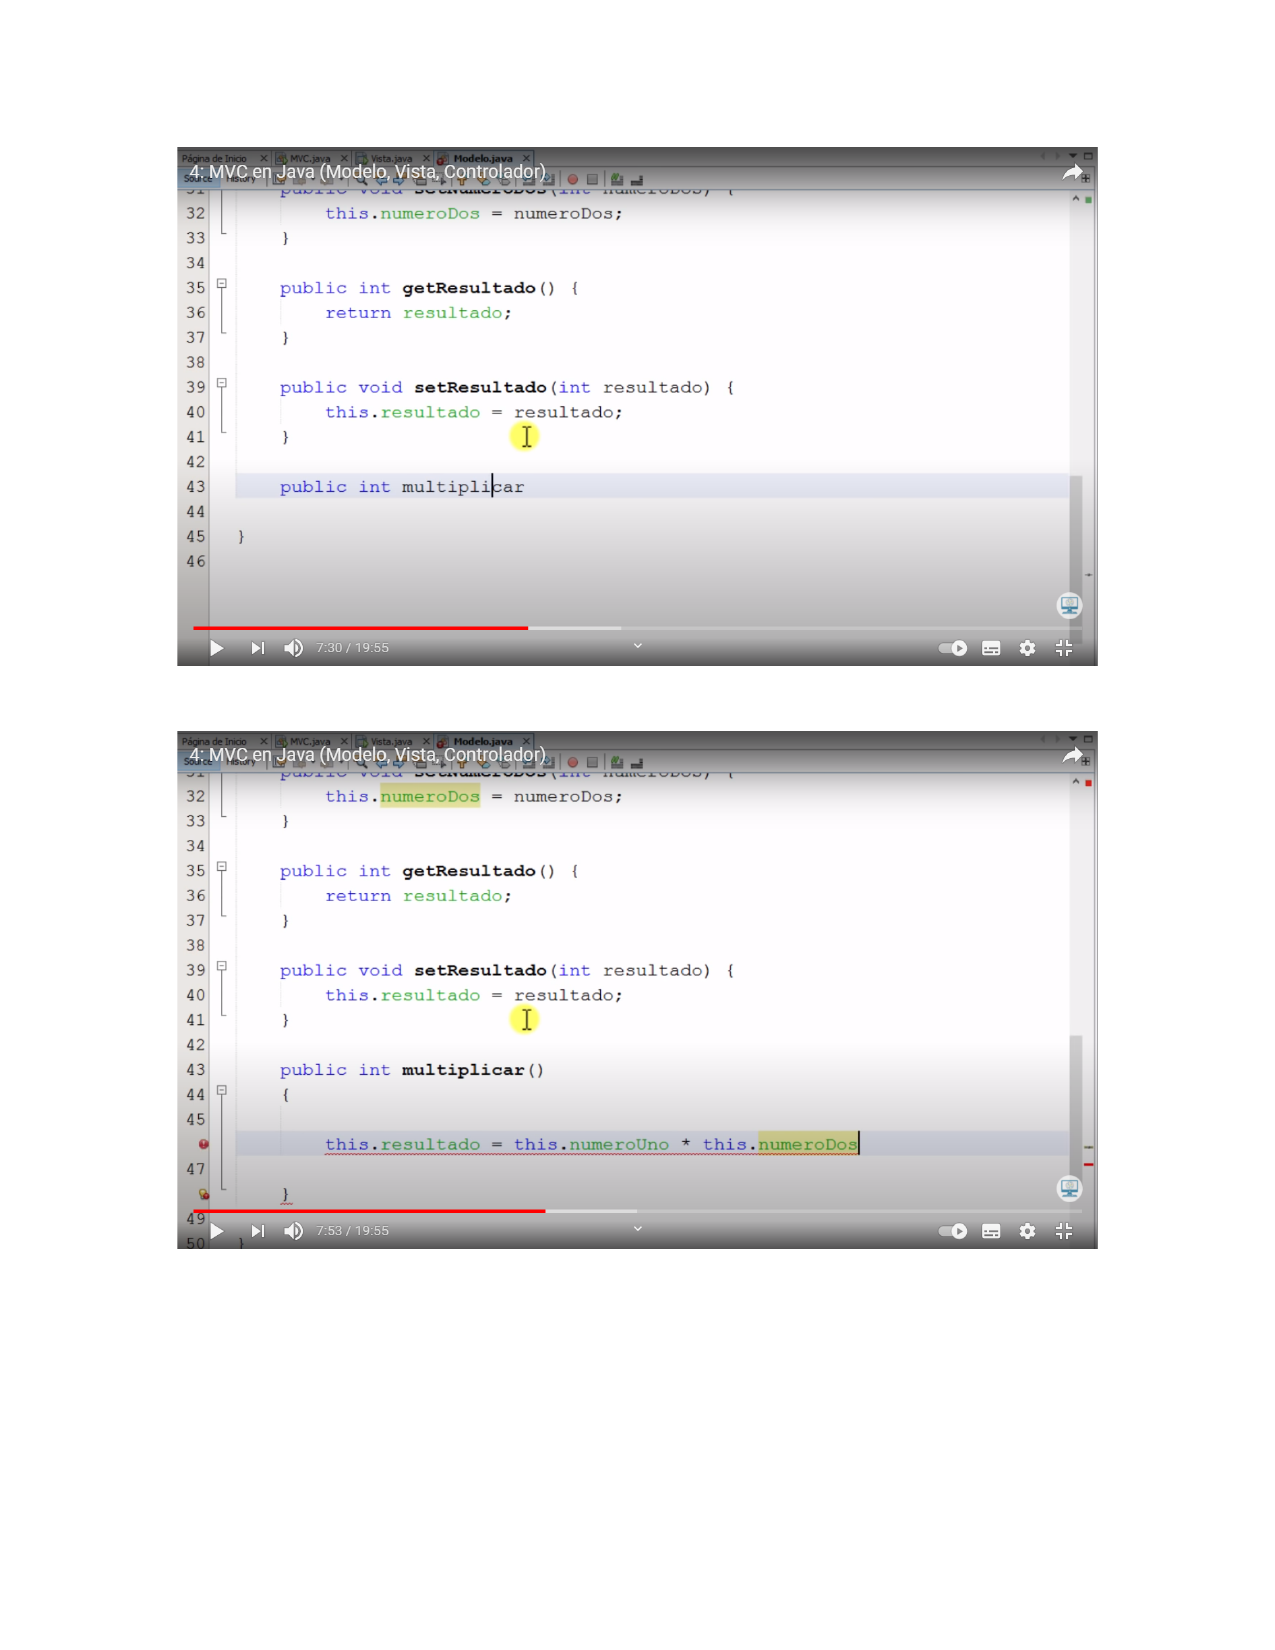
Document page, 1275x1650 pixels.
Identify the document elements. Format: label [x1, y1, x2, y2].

picture [177, 731, 1098, 1249]
picture [177, 147, 1098, 666]
